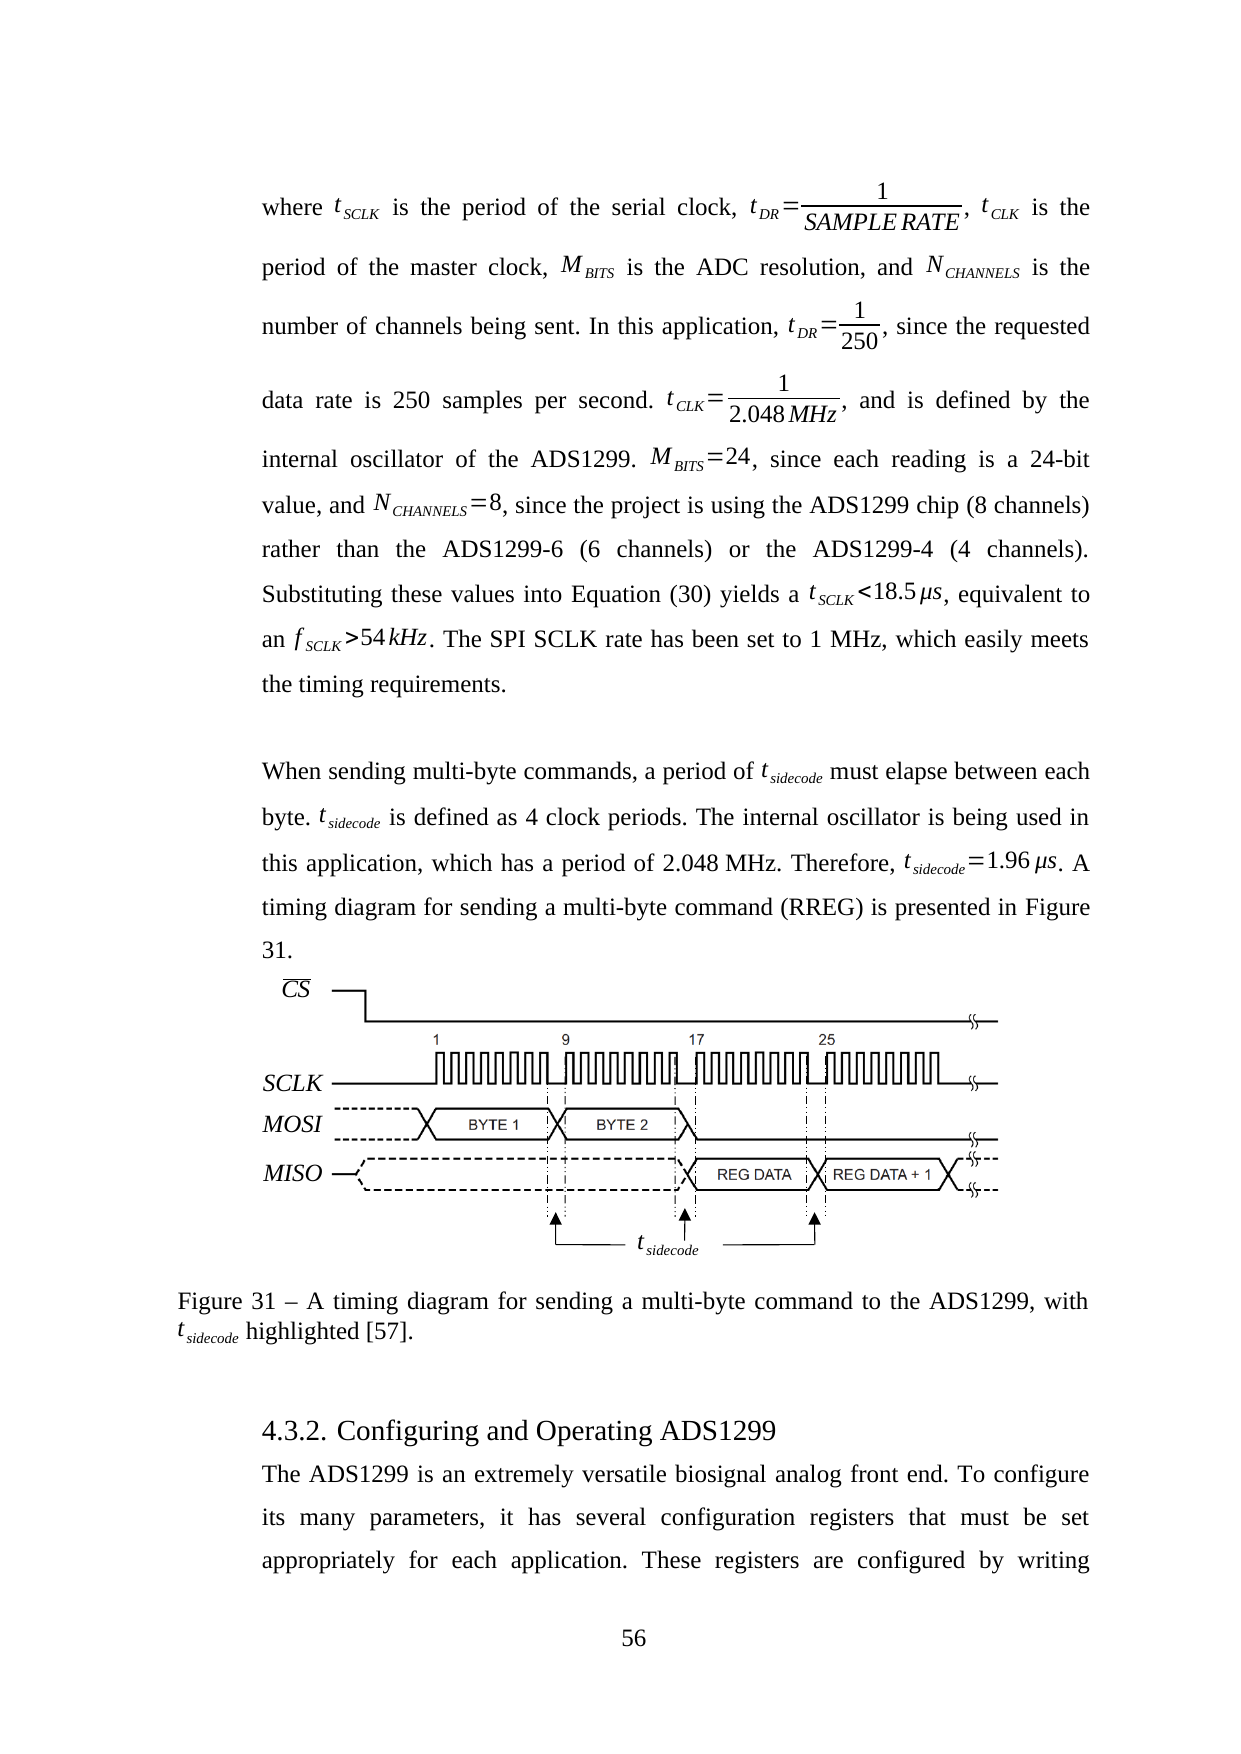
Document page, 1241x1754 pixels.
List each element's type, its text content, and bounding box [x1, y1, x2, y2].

text When sending multi-byte commands, a period of must elapse between each byte. is defined as 4 clock periods. The internal oscillator is being used in this application, which has a period of 2.048 MHz. Therefore, . A timing diagram for sending a multi-byte command (RREG) is presented in Figure 31. [262, 755, 1090, 964]
subtitle Configuring and Operating ADS1299 [262, 1413, 1090, 1446]
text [262, 1459, 1090, 1574]
text where is the period of the serial clock, , is the period of the master clock, is the ADC resolution, and is the number of channels being sent. In this application, , since the requested data rate is 250 samples per second. , and is defined by the internal oscillator of the ADS1299. , since each reading is a 24-bit value, and , since the project is using the ADS1299 chip (8 channels) rather than the ADS1299-6 (6 channels) or the ADS1299-4 (4 channels). Substituting these values into Equation (30) yields a , equivalent to an . The SPI SCLK rate has been set to 1 MHz, which easily meets the timing requirements. [262, 177, 1090, 698]
picture [265, 980, 1002, 1205]
